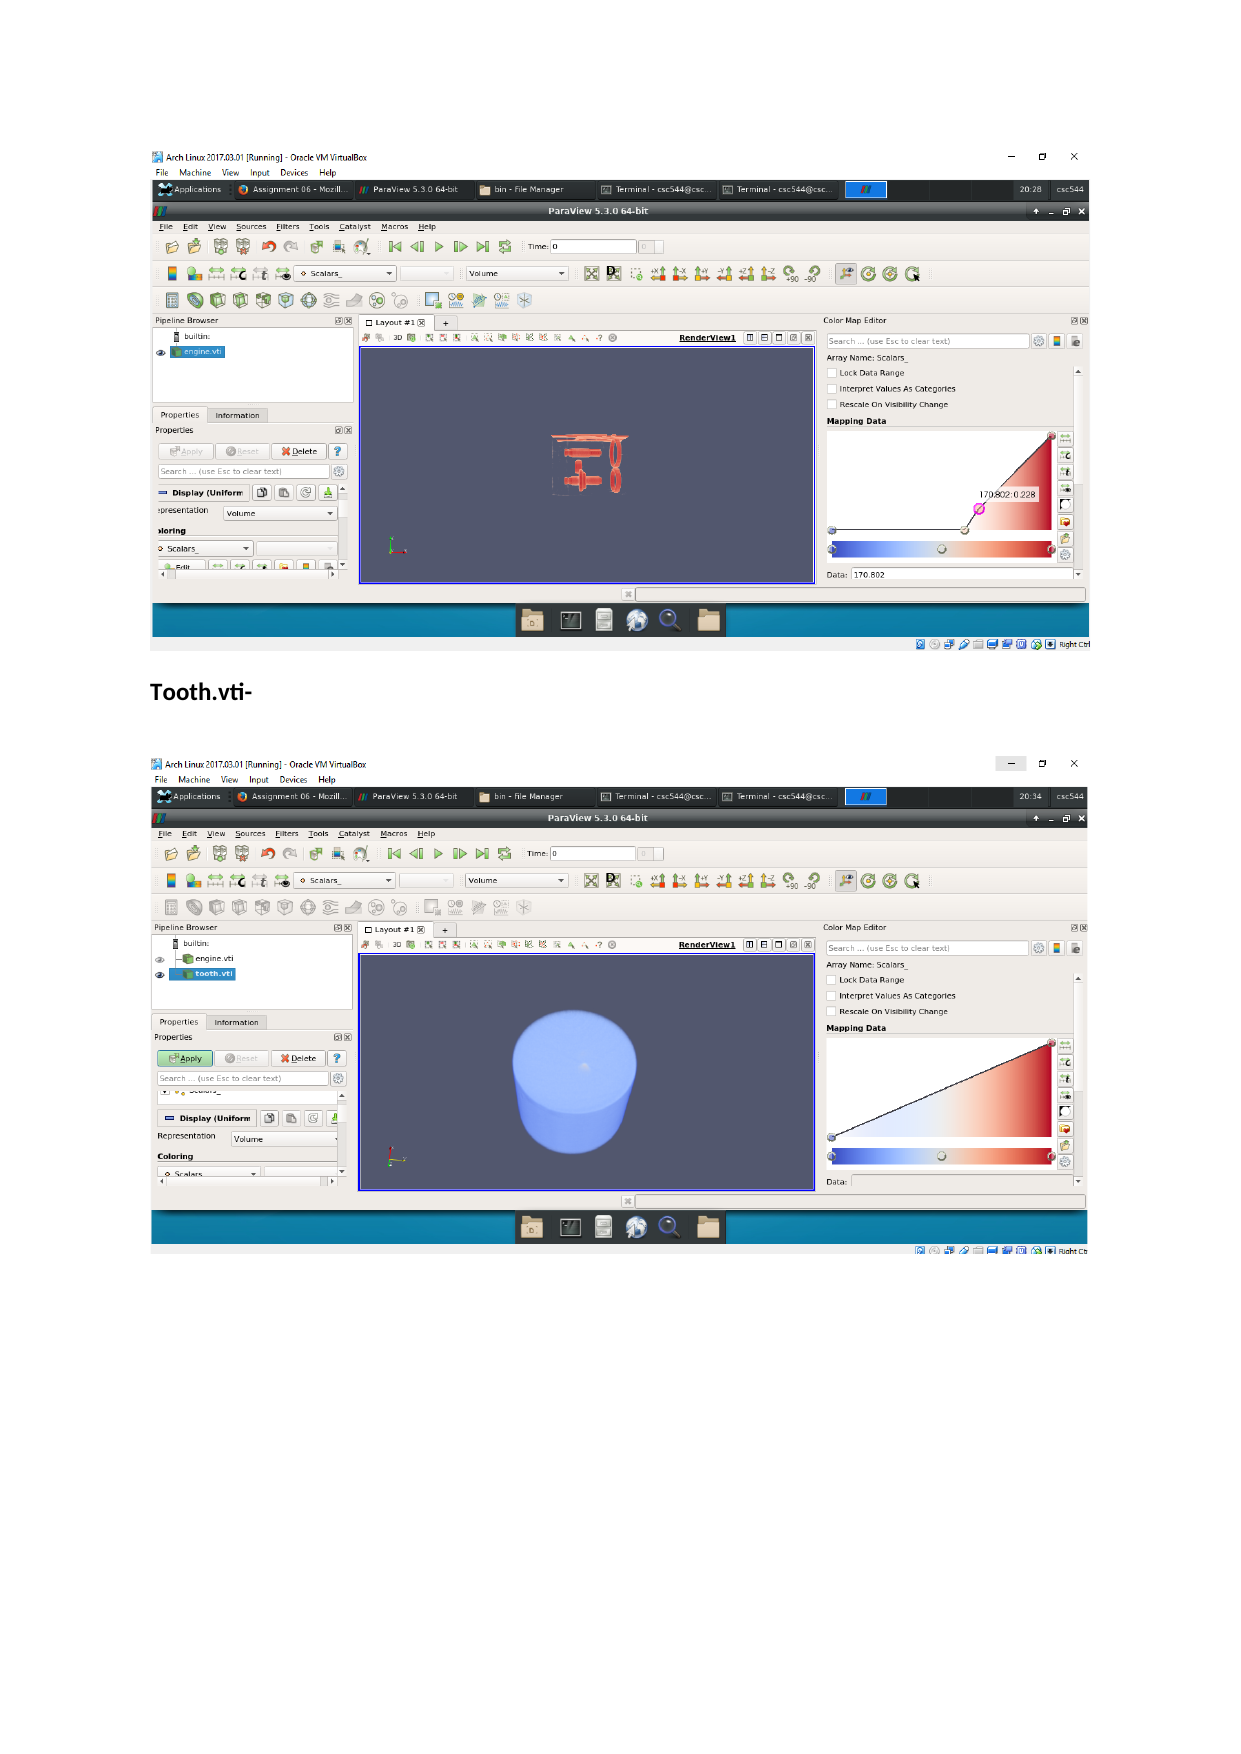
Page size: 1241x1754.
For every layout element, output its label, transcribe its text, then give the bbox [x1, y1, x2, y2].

text Tooth.vti- [150, 676, 1090, 707]
picture [150, 150, 1091, 651]
picture [150, 756, 1087, 1253]
